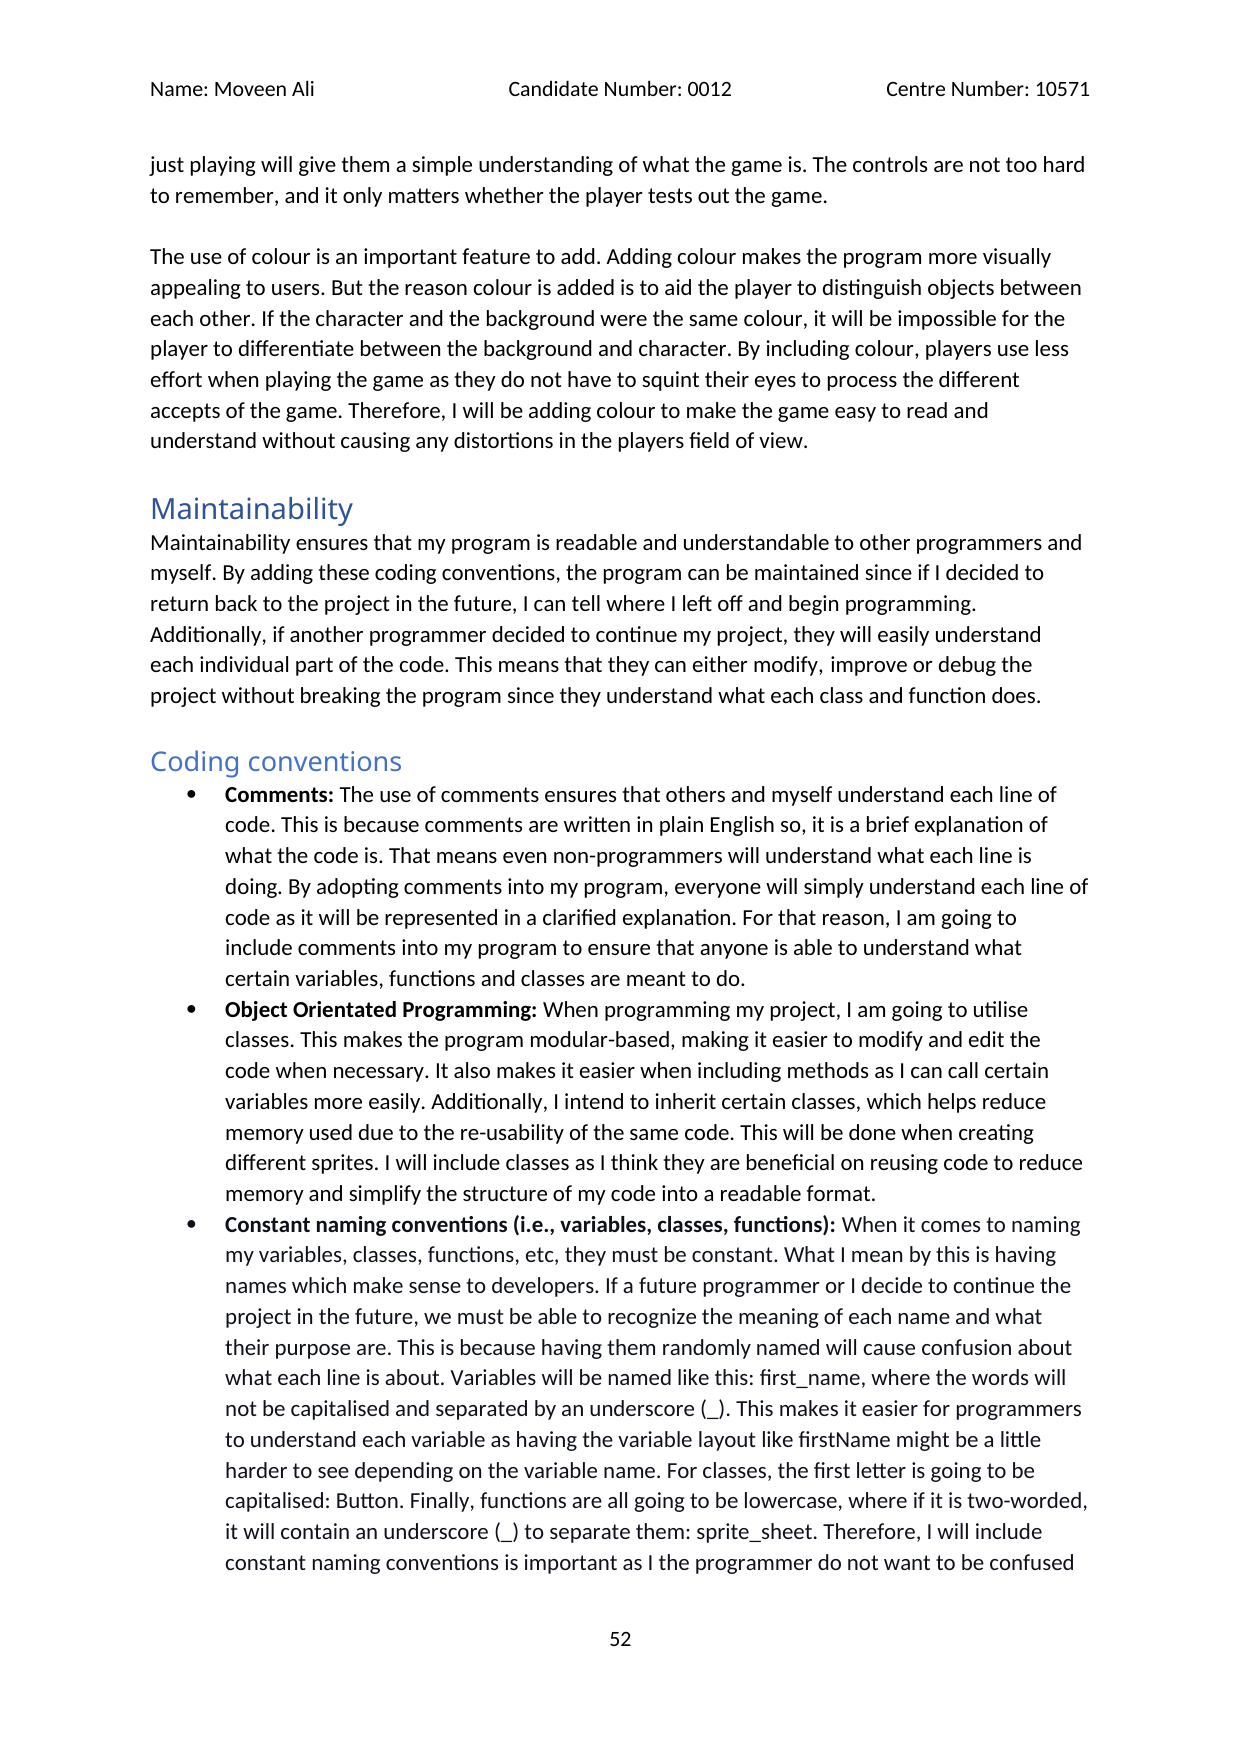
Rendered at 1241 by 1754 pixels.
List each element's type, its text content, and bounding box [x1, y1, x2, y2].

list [187, 1210, 1090, 1576]
text The use of colour is an important feature to add. Adding colour makes the program more visually appealing to users. But the reason colour is added is to aid the player to distinguish objects between each other. If the character and the background were the same colour, it will be impossible for the player to differentiate between the background and character. By including colour, players use less effort when playing the game as they do not have to squint their eyes to process the different accepts of the game. Therefore, I will be adding colour to make the game easy to read and understand without causing any distortions in the players field of view. [150, 242, 1090, 454]
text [150, 150, 1090, 209]
subtitle Maintainability [150, 488, 1090, 528]
text Maintainability ensures that my program is readable and understandable to other programmers and myself. By adding these coding conventions, the program can be maintained since if I decided to return back to the project in the future, I can tell where I left off and begin programming. Additionally, if another programmer decided to continue my project, they will easily understand each individual part of the code. This means that they can either modify, improve or debug the project without breaking the program since they understand what each class and function does. [150, 528, 1090, 709]
list Object Orientated Programming: When programming my project, I am going to utilise classes. This makes the program modular-based, making it easier to modify and edit the code when necessary. It also makes it easier when including methods as I can call certain variables more easily. Additionally, I intend to inherit certain classes, which helps reduce memory used due to the re-usability of the same code. This will be done when creating different sprites. I will include classes as I think they are beneficial on reusing code to reduce memory and simplify the structure of my code into a readable format. [187, 995, 1090, 1207]
list Comments: The use of comments ensures that others and myself understand each line of code. This is because comments are written in plain English so, it is a brief explanation of what the code is. That means even non-programmers will understand what each line is doing. By adopting comments into my program, everyone will simply understand each line of code as it will be represented in a clarified explanation. For that reason, I am going to include comments into my program to ensure that anyone is able to understand what certain variables, functions and classes are meant to do. [187, 780, 1090, 992]
subtitle Coding conventions [150, 743, 1090, 780]
